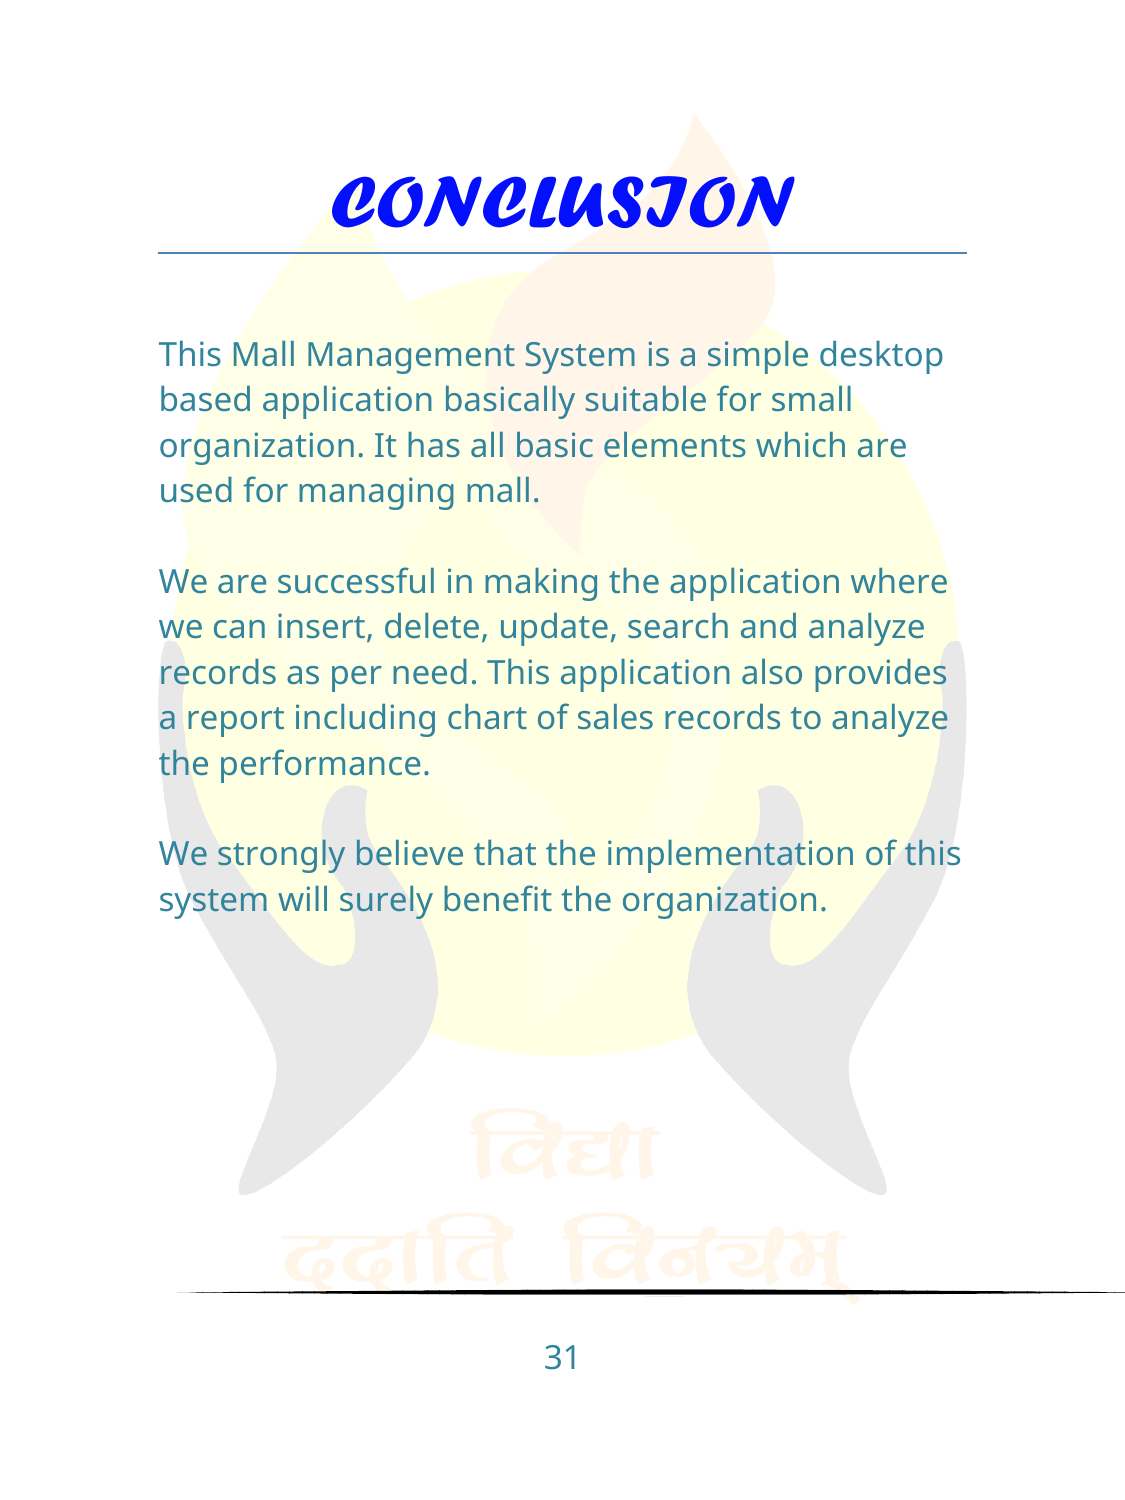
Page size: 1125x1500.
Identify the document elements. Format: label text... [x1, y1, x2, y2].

text We are successful in making the application where we can insert, delete, update, search and analyze records as per need. This application also provides a report including chart of sales records to analyze the performance. [158, 558, 967, 785]
text We strongly believe that the implementation of this system will surely benefit the organization. [158, 830, 967, 921]
picture [177, 1288, 1125, 1297]
subtitle CONCLUSION [158, 142, 967, 252]
text This Mall Management System is a simple desktop based application basically suitable for small organization. It has all basic elements which are used for managing mall. [158, 331, 967, 512]
